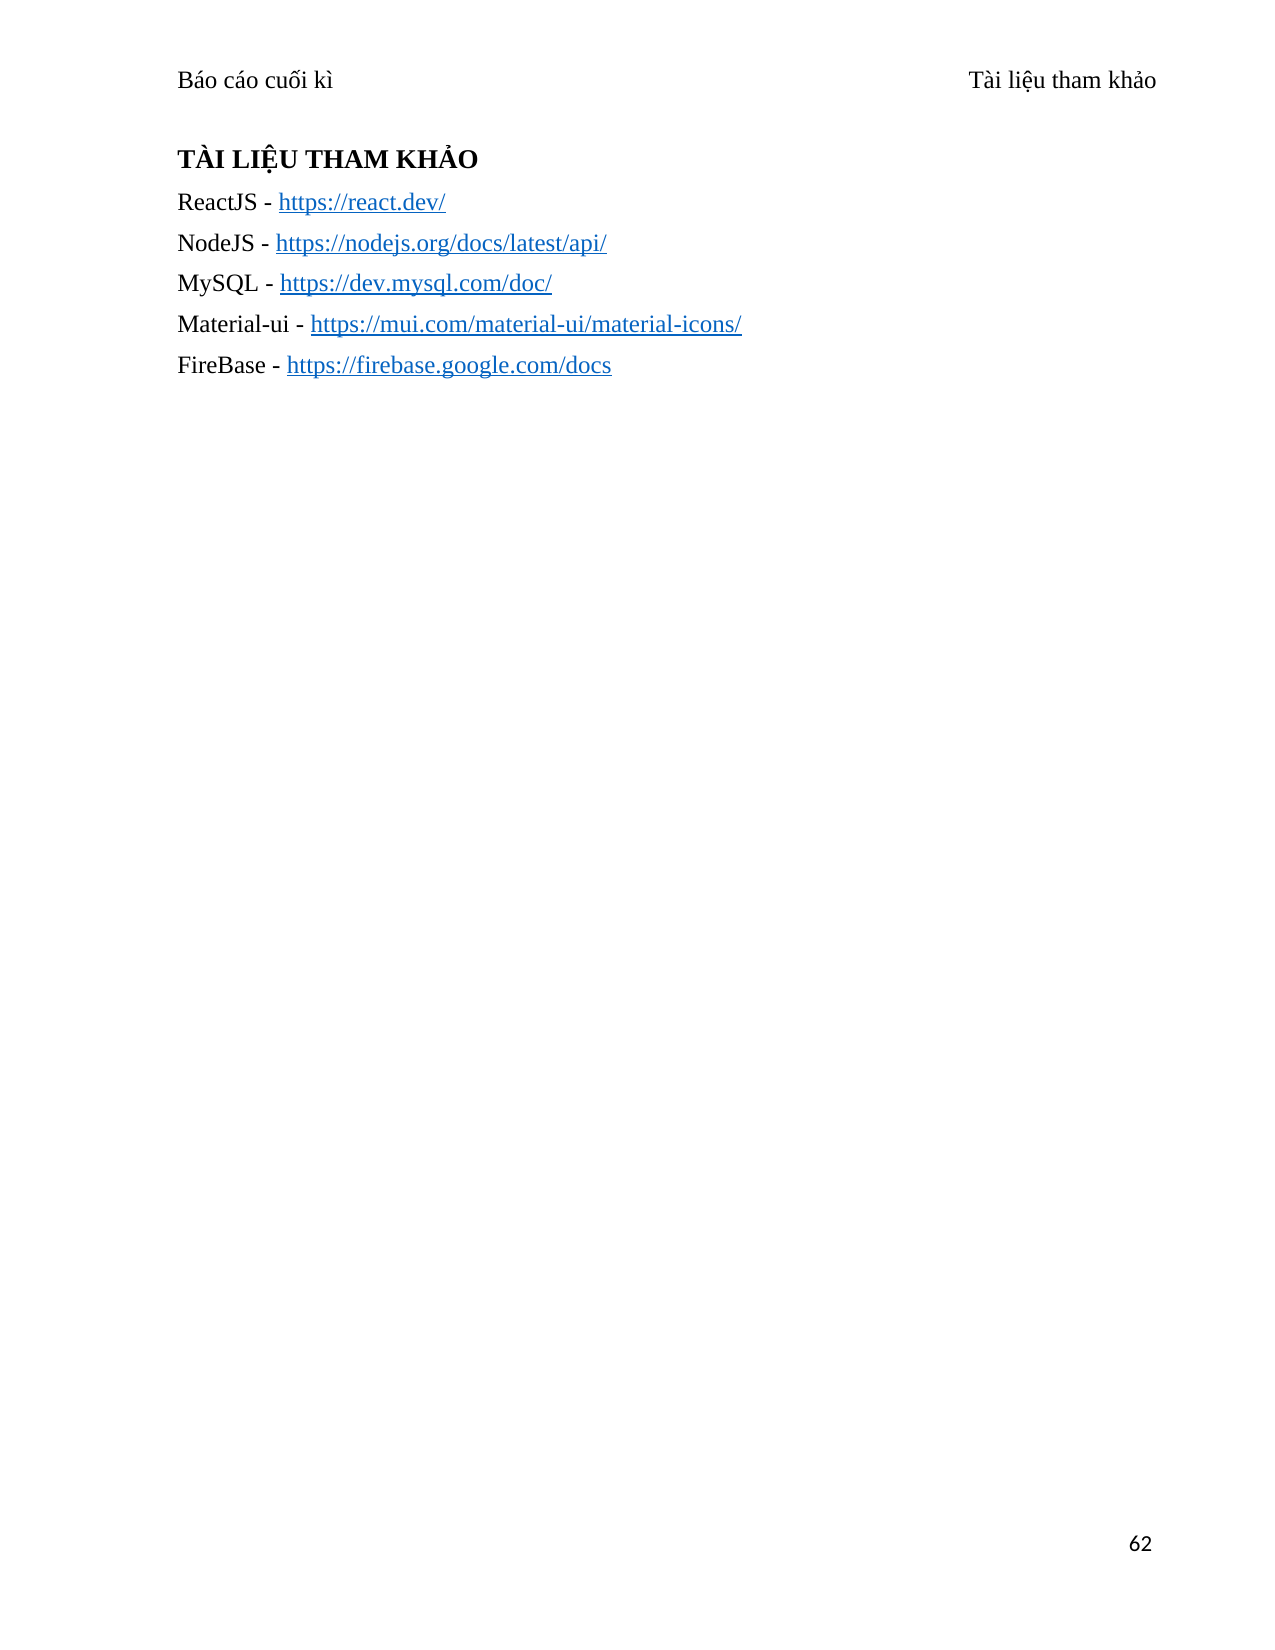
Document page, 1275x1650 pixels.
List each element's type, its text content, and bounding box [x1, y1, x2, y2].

text MySQL - https://dev.mysql.com/doc/ [177, 268, 1156, 297]
text ReactJS - https://react.dev/ [177, 187, 1156, 216]
subtitle TÀI LIỆU THAM KHẢO [177, 143, 1156, 175]
text FireBase - https://firebase.google.com/docs [177, 350, 1156, 379]
text Material-ui - https://mui.com/material-ui/material-icons/ [177, 309, 1156, 338]
text NodeJS - https://nodejs.org/docs/latest/api/ [177, 228, 1156, 257]
